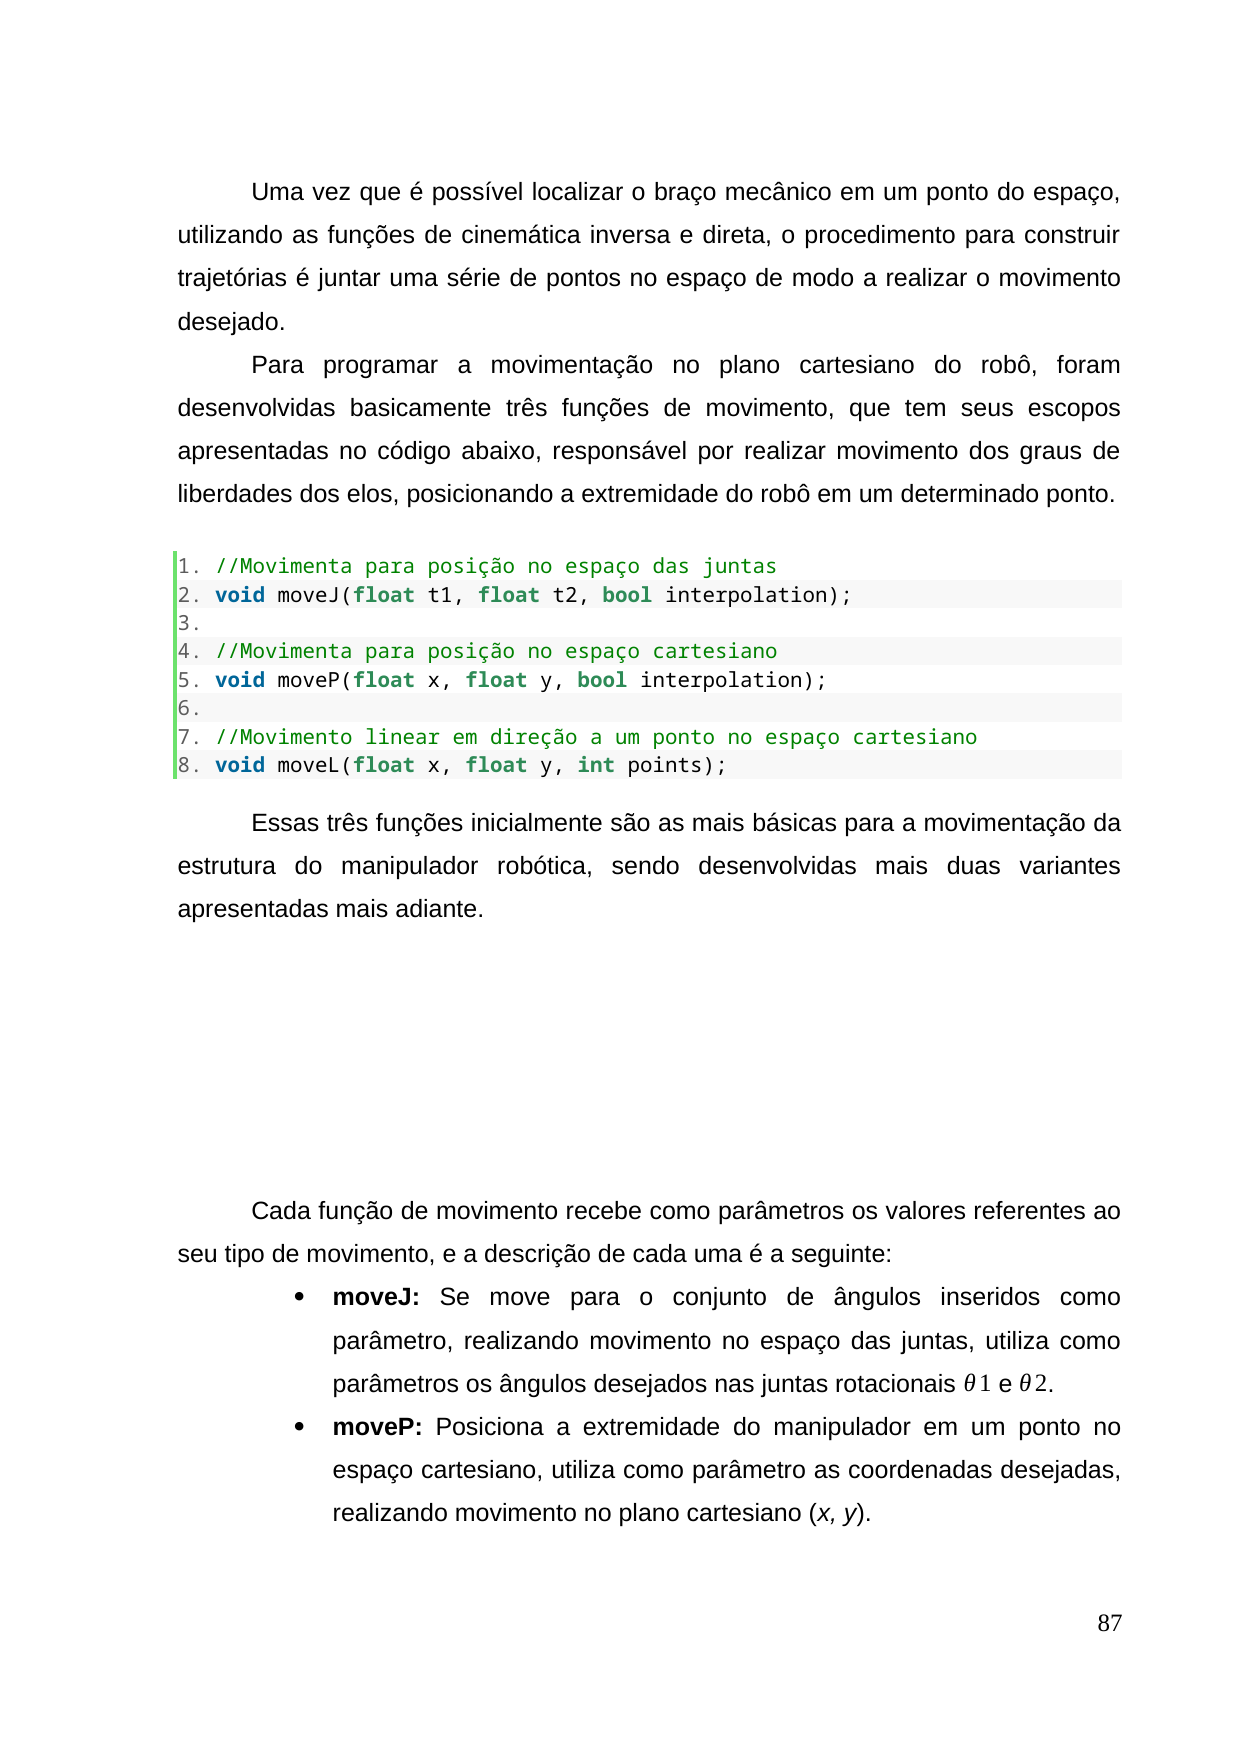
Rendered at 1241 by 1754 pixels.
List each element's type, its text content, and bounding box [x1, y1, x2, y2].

list //Movimento linear em direção a um ponto no espaço cartesiano [177, 722, 1122, 750]
text Essas três funções inicialmente são as mais básicas para a movimentação da estrutura do manipulador robótica, sendo desenvolvidas mais duas variantes apresentadas mais adiante. [177, 808, 1122, 923]
list //Movimenta para posição no espaço das juntas [177, 551, 1122, 580]
list moveP: Posiciona a extremidade do manipulador em um ponto no espaço cartesiano, utiliza como parâmetro as coordenadas desejadas, realizando movimento no plano cartesiano (x, y). [295, 1412, 1122, 1527]
text Para programar a movimentação no plano cartesiano do robô, foram desenvolvidas basicamente três funções de movimento, que tem seus escopos apresentadas no código abaixo, responsável por realizar movimento dos graus de liberdades dos elos, posicionando a extremidade do robô em um determinado ponto. [177, 350, 1122, 508]
text Uma vez que é possível localizar o braço mecânico em um ponto do espaço, utilizando as funções de cinemática inversa e direta, o procedimento para construir trajetórias é juntar uma série de pontos no espaço de modo a realizar o movimento desejado. [177, 177, 1122, 335]
text Cada função de movimento recebe como parâmetros os valores referentes ao seu tipo de movimento, e a descrição de cada uma é a seguinte: [177, 1196, 1122, 1268]
list //Movimenta para posição no espaço cartesiano [177, 637, 1122, 665]
list moveJ: Se move para o conjunto de ângulos inseridos como parâmetro, realizando movimento no espaço das juntas, utiliza como parâmetros os ângulos desejados nas juntas rotacionais e . [295, 1282, 1122, 1397]
list void moveL(float x, float y, int points); [177, 750, 1122, 779]
list void moveJ(float t1, float t2, bool interpolation); [177, 580, 1122, 608]
list void moveP(float x, float y, bool interpolation); [177, 665, 1122, 693]
